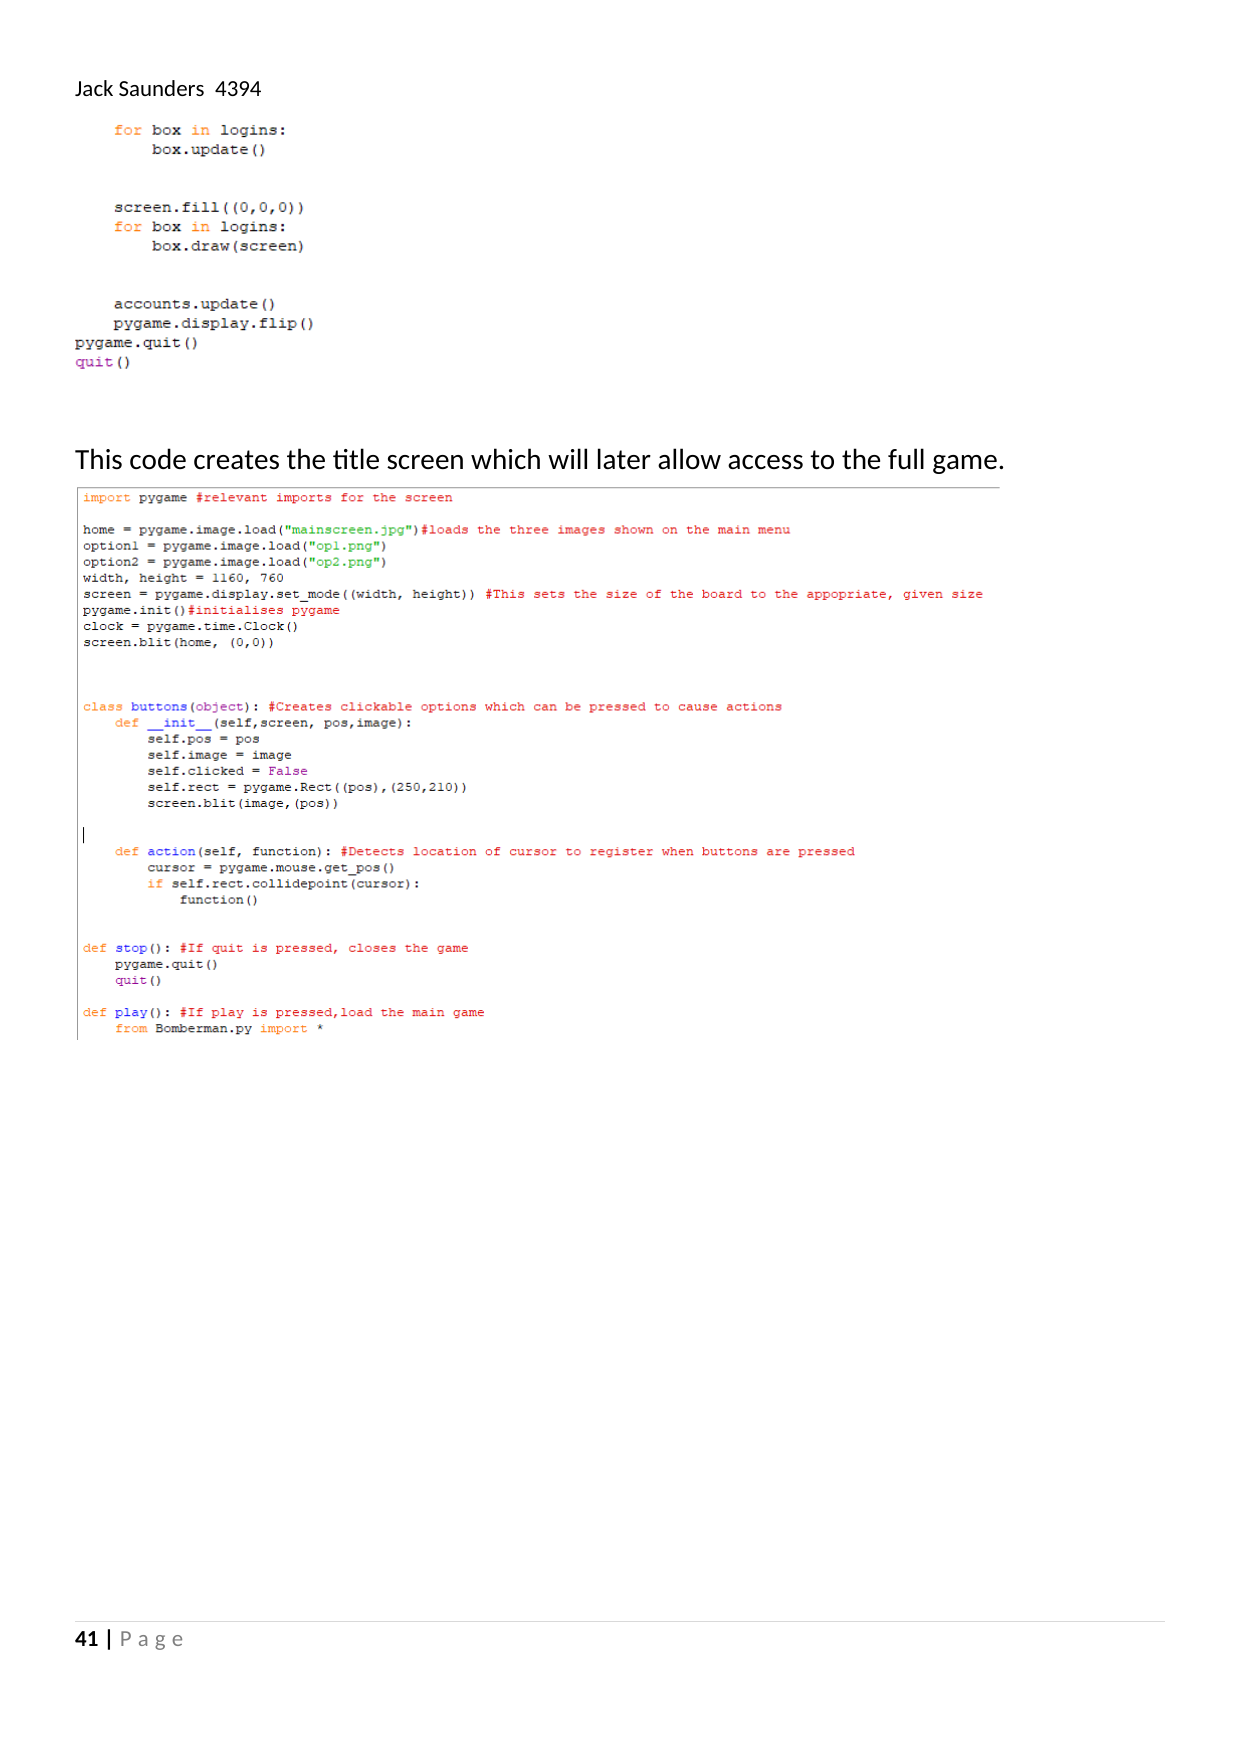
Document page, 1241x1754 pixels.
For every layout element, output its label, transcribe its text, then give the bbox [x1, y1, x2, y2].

text This code creates the title screen which will later allow access to the full game. [75, 441, 1165, 477]
picture [76, 487, 1000, 1040]
picture [75, 101, 380, 376]
